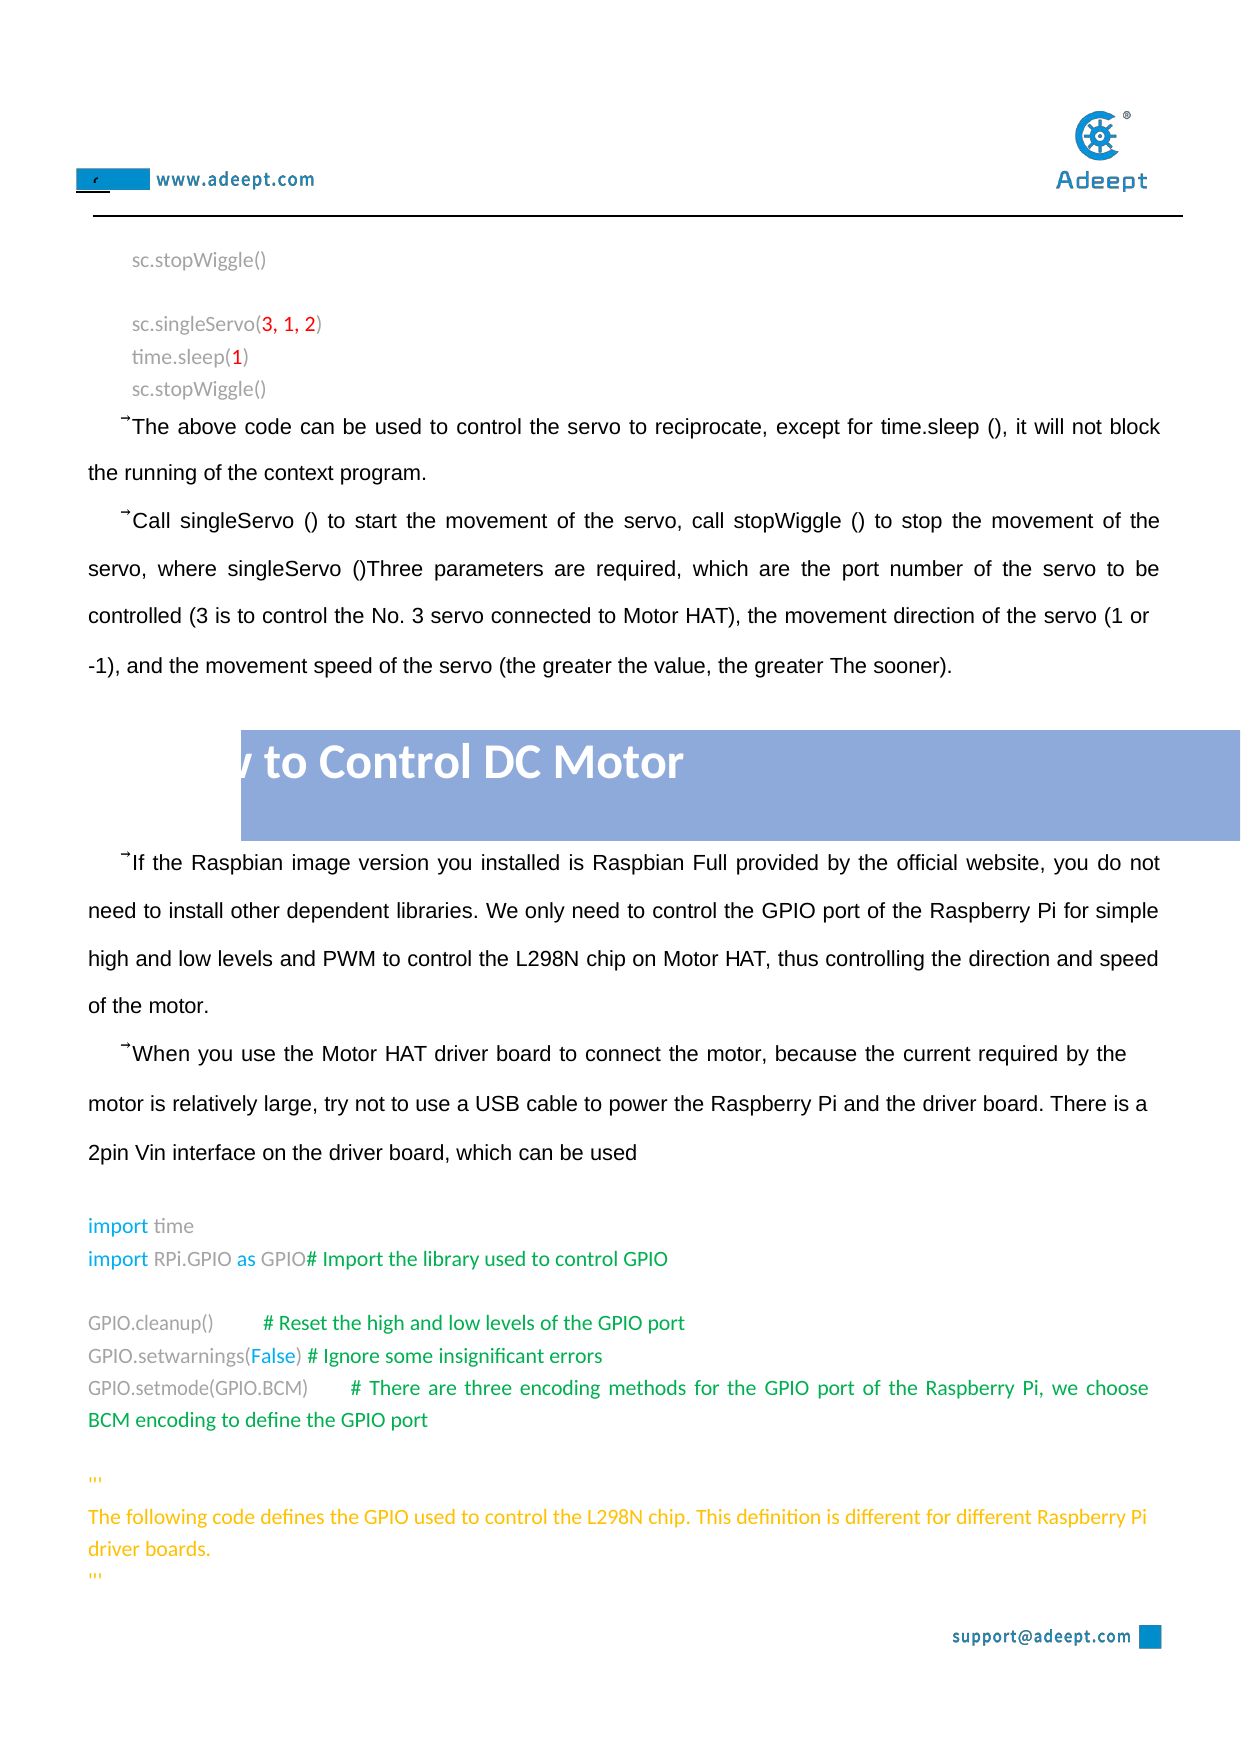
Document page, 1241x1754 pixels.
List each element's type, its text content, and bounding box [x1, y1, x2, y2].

text ''' [88, 1471, 1178, 1497]
text ⃗When you use the Motor HAT driver board to connect the motor, because the current required by the [88, 1040, 1178, 1067]
picture [75, 167, 343, 191]
picture [946, 1625, 1139, 1649]
text GPIO.setmode(GPIO.BCM) # There are three encoding methods for the GPIO port of the Raspberry Pi, we choose BCM encoding to define the GPIO port [88, 1374, 1158, 1433]
text sc.stopWiggle() [132, 246, 1178, 272]
text ⃗Call singleServo () to start the movement of the servo, call stopWiggle () to stop the movement of the servo, where singleServo ()Three parameters are required, which are the port number of the servo to be controlled (3 is to control the No. 3 servo connected to Motor HAT), the movement direction of the servo (1 or [88, 505, 1160, 628]
text -1), and the movement speed of the servo (the greater the value, the greater The sooner). [88, 653, 1178, 678]
text import time [88, 1212, 1178, 1239]
text ⃗If the Raspbian image version you installed is Raspbian Full provided by the official website, you do not need to install other dependent libraries. We only need to control the GPIO port of the Raspberry Pi for simple high and low levels and PWM to control the L298N chip on Motor HAT, thus controlling the direction and speed of the motor. [88, 847, 1160, 1018]
text ⃗The above code can be used to control the servo to reciprocate, except for time.sleep (), it will not block the running of the context program. [88, 411, 1160, 485]
text sc.singleServo(3, 1, 2) time.sleep(1) sc.stopWiggle() [132, 311, 354, 402]
picture [1056, 111, 1147, 192]
text GPIO.cleanup() # Reset the high and low levels of the GPIO port GPIO.setwarnings(False) # Ignore some insignificant errors [88, 1309, 687, 1368]
text The following code defines the GPIO used to control the L298N chip. This definition is different for different Raspberry Pi driver boards. [88, 1503, 1160, 1562]
text import RPi.GPIO as GPIO# Import the library used to control GPIO [88, 1245, 1178, 1271]
text motor is relatively large, try not to use a USB cable to power the Raspberry Pi and the driver board. There is a 2pin Vin interface on the driver board, which can be used [88, 1091, 1178, 1165]
text ''' [88, 1568, 1178, 1594]
